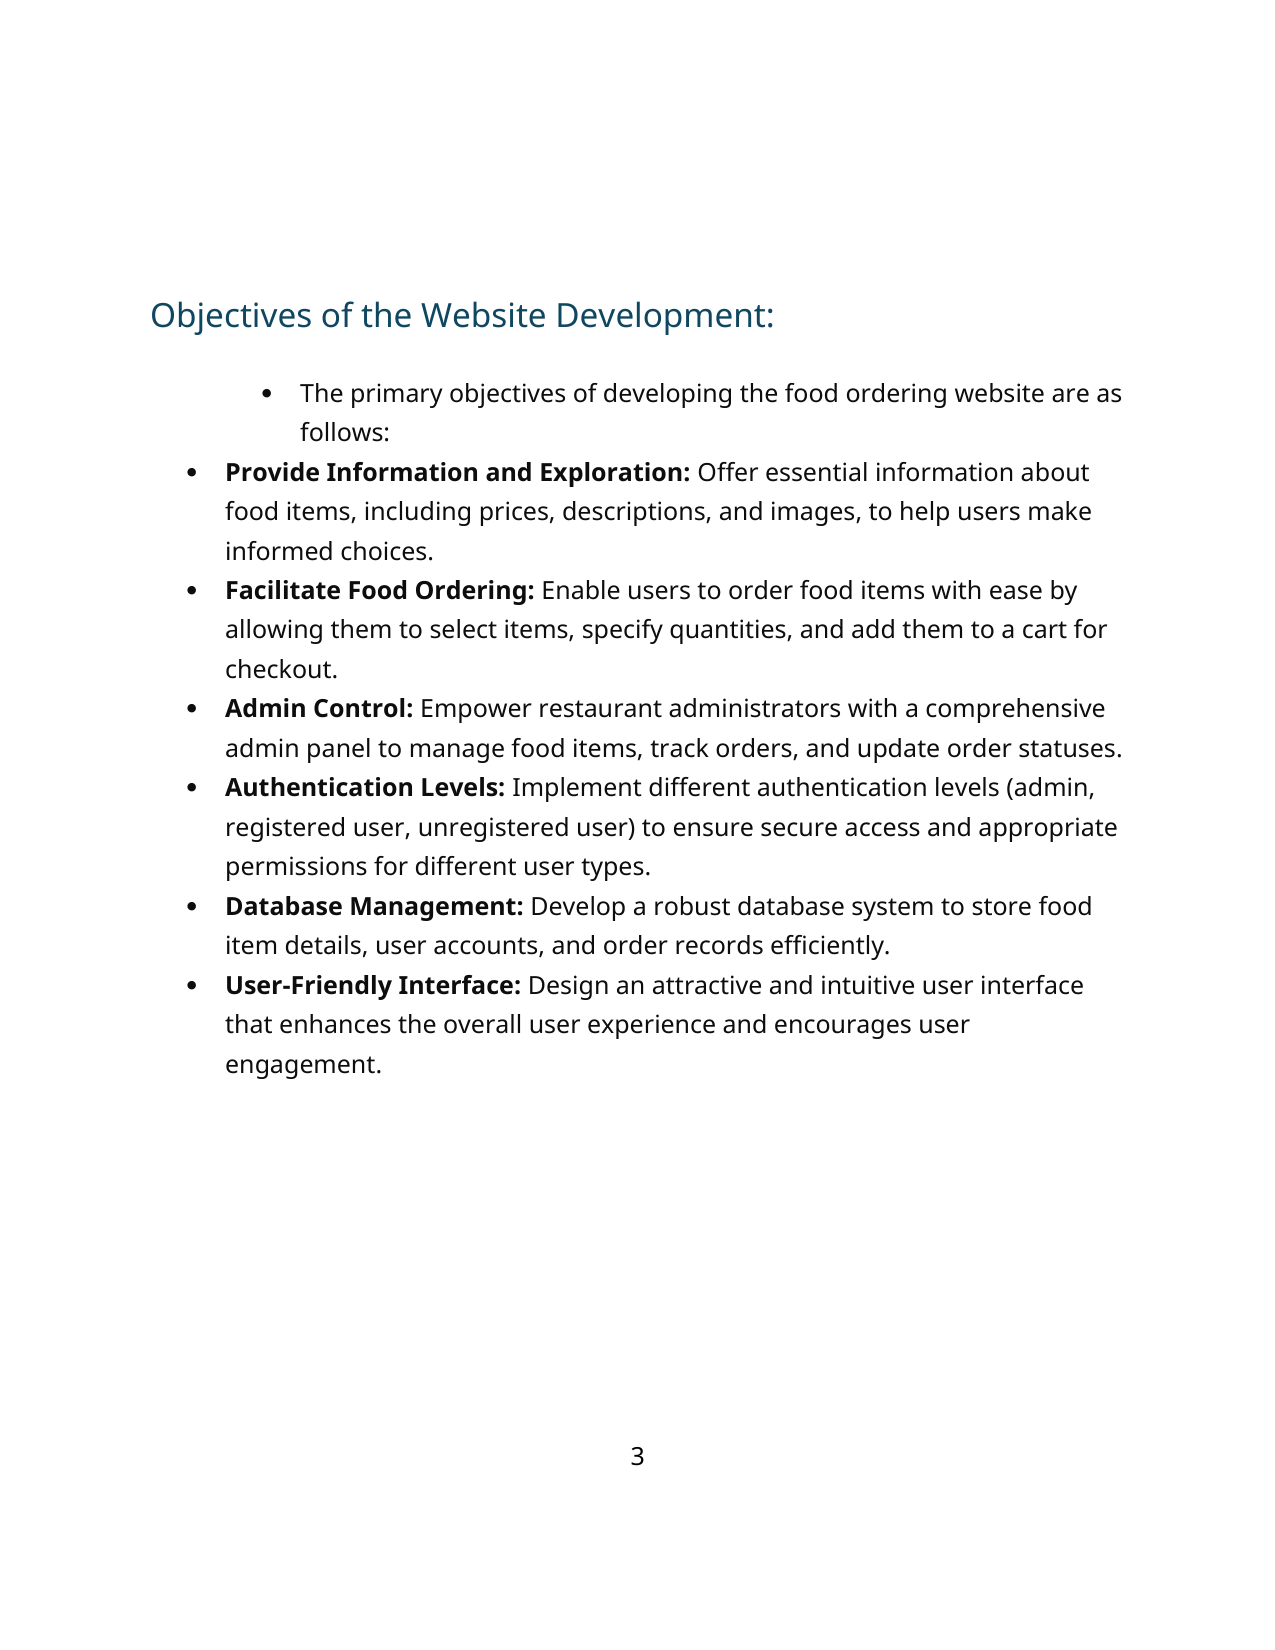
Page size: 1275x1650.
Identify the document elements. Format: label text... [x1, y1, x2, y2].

list Authentication Levels: Implement different authentication levels (admin, registered user, unregistered user) to ensure secure access and appropriate permissions for different user types. [187, 770, 1125, 883]
list Facilitate Food Ordering: Enable users to order food items with ease by allowing them to select items, specify quantities, and add them to a cart for checkout. [187, 573, 1125, 686]
list Provide Information and Exploration: Offer essential information about food items, including prices, descriptions, and images, to help users make informed choices. [187, 454, 1125, 567]
list Admin Control: Empower restaurant administrators with a comprehensive admin panel to manage food items, track orders, and update order statuses. [187, 691, 1125, 765]
subtitle Objectives of the Website Development: [150, 291, 1125, 337]
list The primary objectives of developing the food ordering website are as follows: [262, 375, 1125, 449]
list User-Friendly Interface: Design an attractive and intuitive user interface that enhances the overall user experience and encourages user engagement. [187, 967, 1125, 1081]
list Database Management: Develop a robust database system to store food item details, user accounts, and order records efficiently. [187, 888, 1125, 962]
